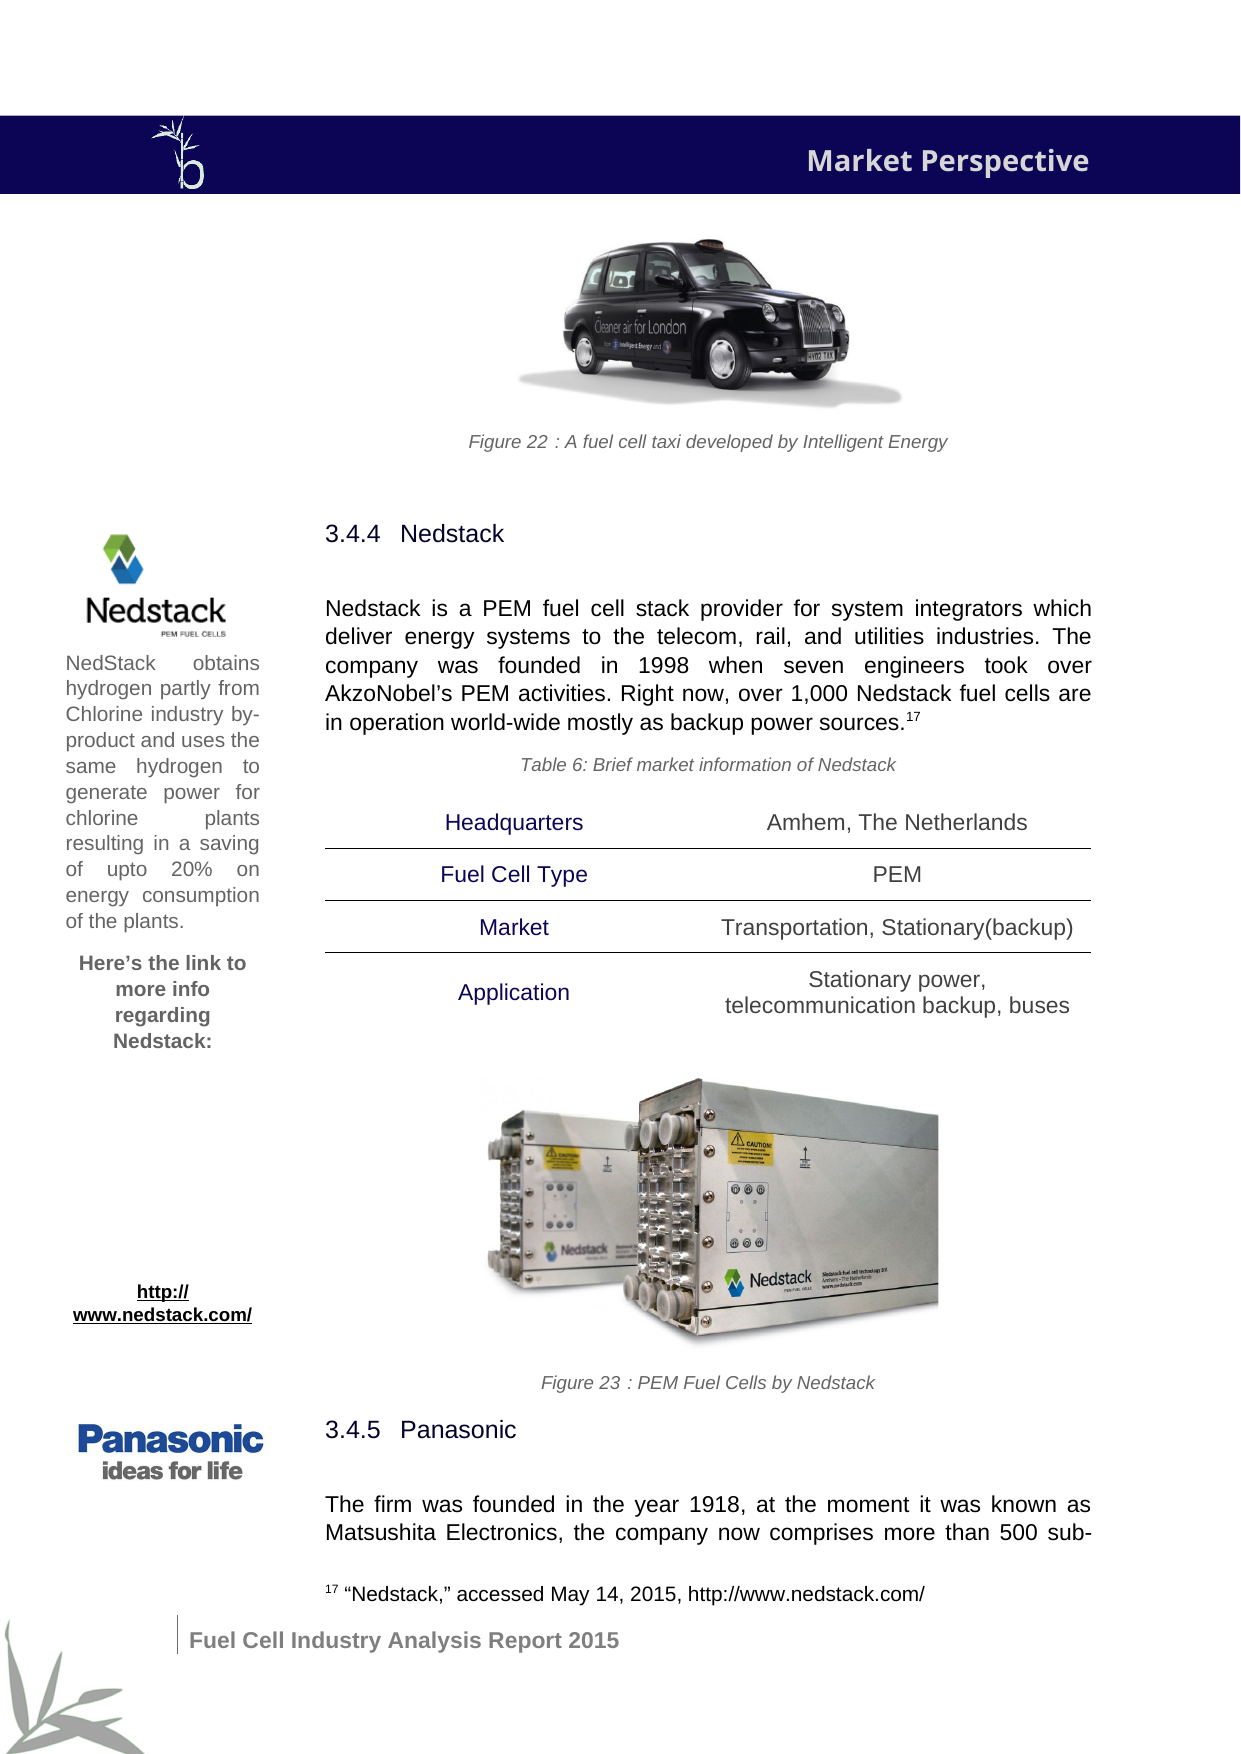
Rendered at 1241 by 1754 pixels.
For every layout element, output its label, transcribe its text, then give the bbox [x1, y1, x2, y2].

table_cell Market [325, 901, 703, 952]
table_cell Application [325, 953, 703, 1031]
picture [65, 529, 259, 649]
text Table 6: Brief market information of Nedstack [325, 754, 1092, 775]
picture [74, 1424, 268, 1482]
table_cell Stationary power, telecommunication backup, buses [703, 953, 1091, 1031]
text Figure 23 : PEM Fuel Cells by Nedstack [325, 1372, 1092, 1394]
text Nedstack is a PEM fuel cell stack provider for system integrators which deliver energy systems to the telecom, rail, and utilities industries. The company was founded in 1998 when seven engineers took over AkzoNobel’s PEM activities. Right now, over 1,000 Nedstack fuel cells are in operation world-wide mostly as backup power sources. [325, 595, 1092, 735]
table_header Headquarters [325, 796, 703, 847]
picture [0, 1619, 170, 1754]
picture [512, 218, 905, 413]
text Figure 22 : A fuel cell taxi developed by Intelligent Energy [325, 431, 1092, 453]
subtitle Nedstack [325, 519, 1092, 547]
table_cell Transportation, Stationary(backup) [703, 901, 1091, 952]
picture [479, 1076, 939, 1354]
subtitle Panasonic [325, 1414, 1092, 1443]
table_cell PEM [703, 849, 1091, 900]
table_cell Fuel Cell Type [325, 849, 703, 900]
table_header Amhem, The Netherlands [703, 796, 1091, 847]
